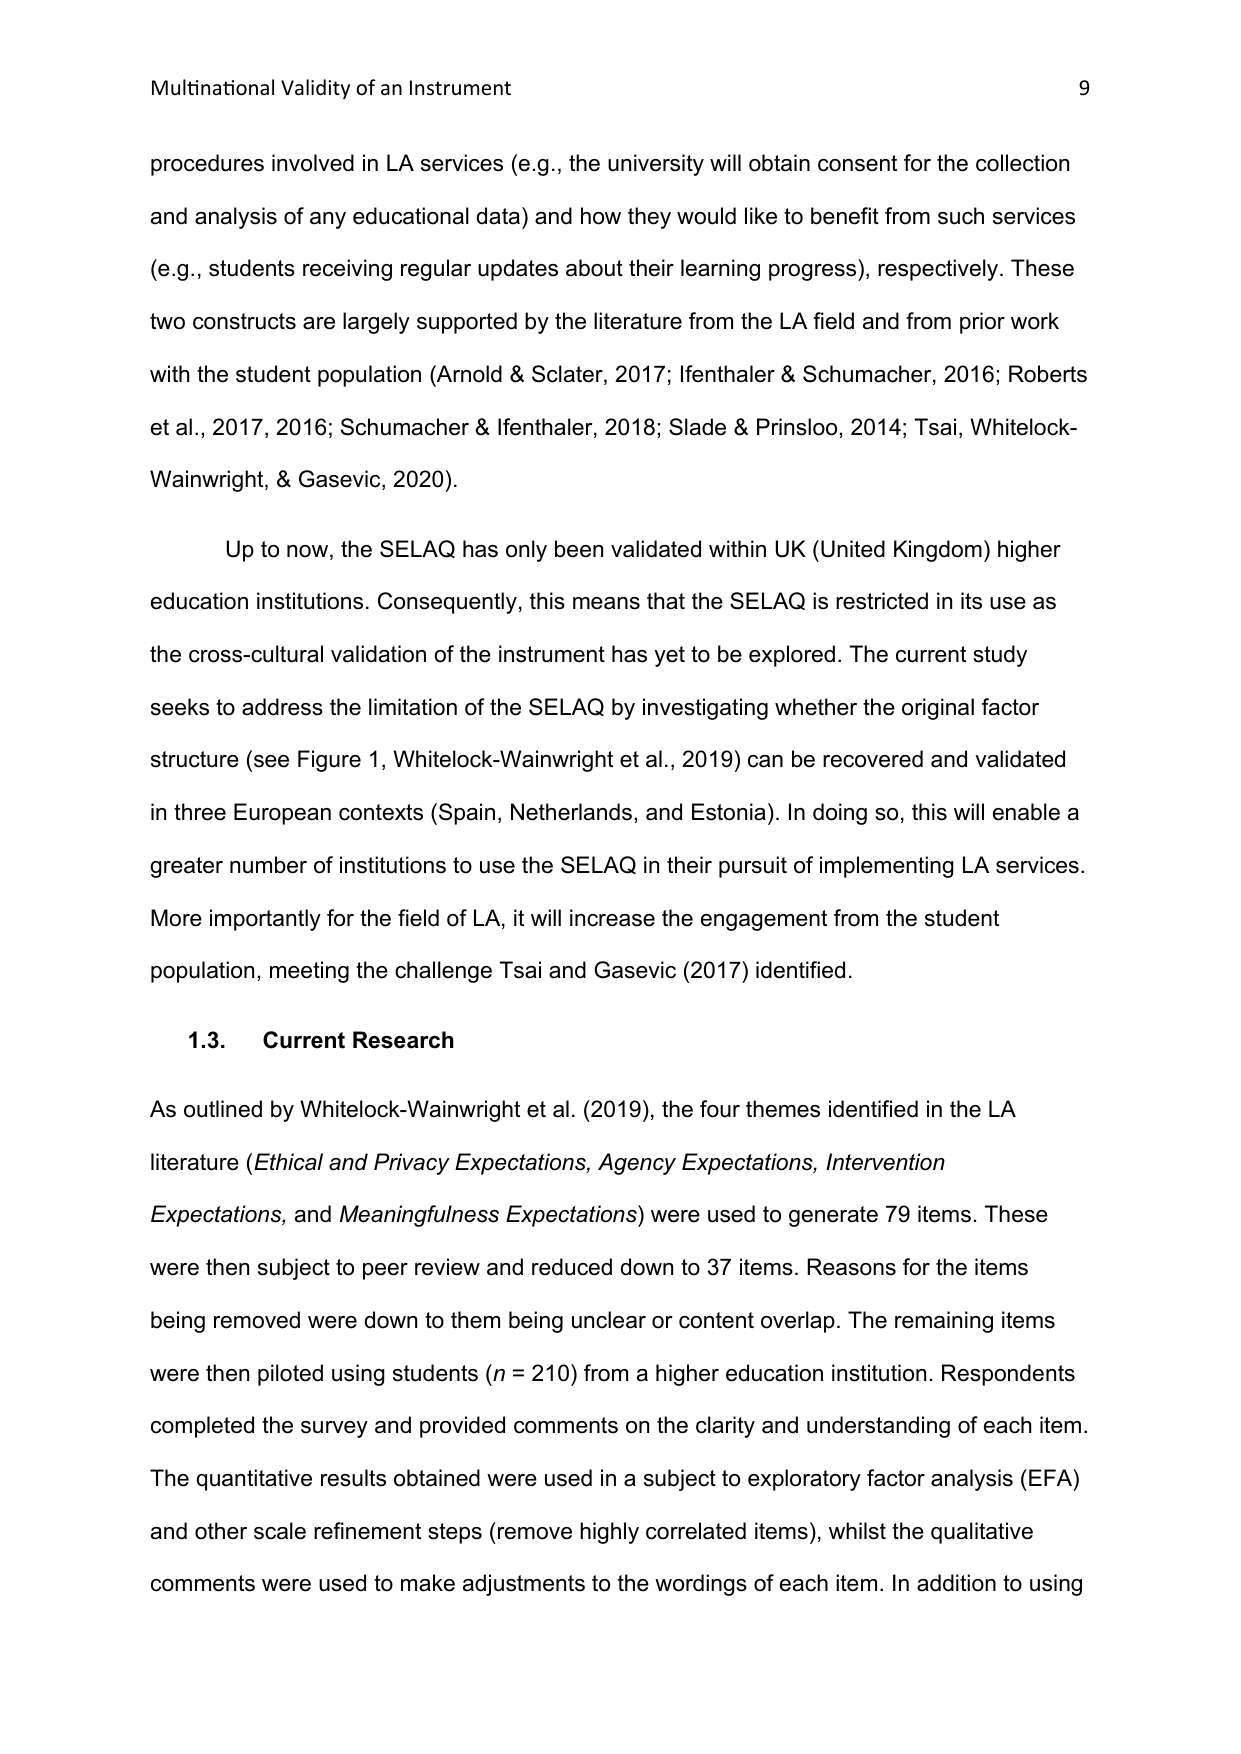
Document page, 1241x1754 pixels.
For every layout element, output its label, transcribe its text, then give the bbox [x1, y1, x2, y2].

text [150, 1096, 1090, 1597]
text Up to now, the SELAQ has only been validated within UK (United Kingdom) higher education institutions. Consequently, this means that the SELAQ is restricted in its use as the cross-cultural validation of the instrument has yet to be explored. The current study seeks to address the limitation of the SELAQ by investigating whether the original factor structure (see Figure 1, Whitelock-Wainwright et al., 2019) can be recovered and validated in three European contexts (Spain, Netherlands, and Estonia). In doing so, this will enable a greater number of institutions to use the SELAQ in their pursuit of implementing LA services. More importantly for the field of LA, it will increase the engagement from the student population, meeting the challenge Tsai and Gasevic (2017) identified. [150, 536, 1090, 984]
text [150, 150, 1090, 493]
list Current Research [187, 1027, 1090, 1053]
